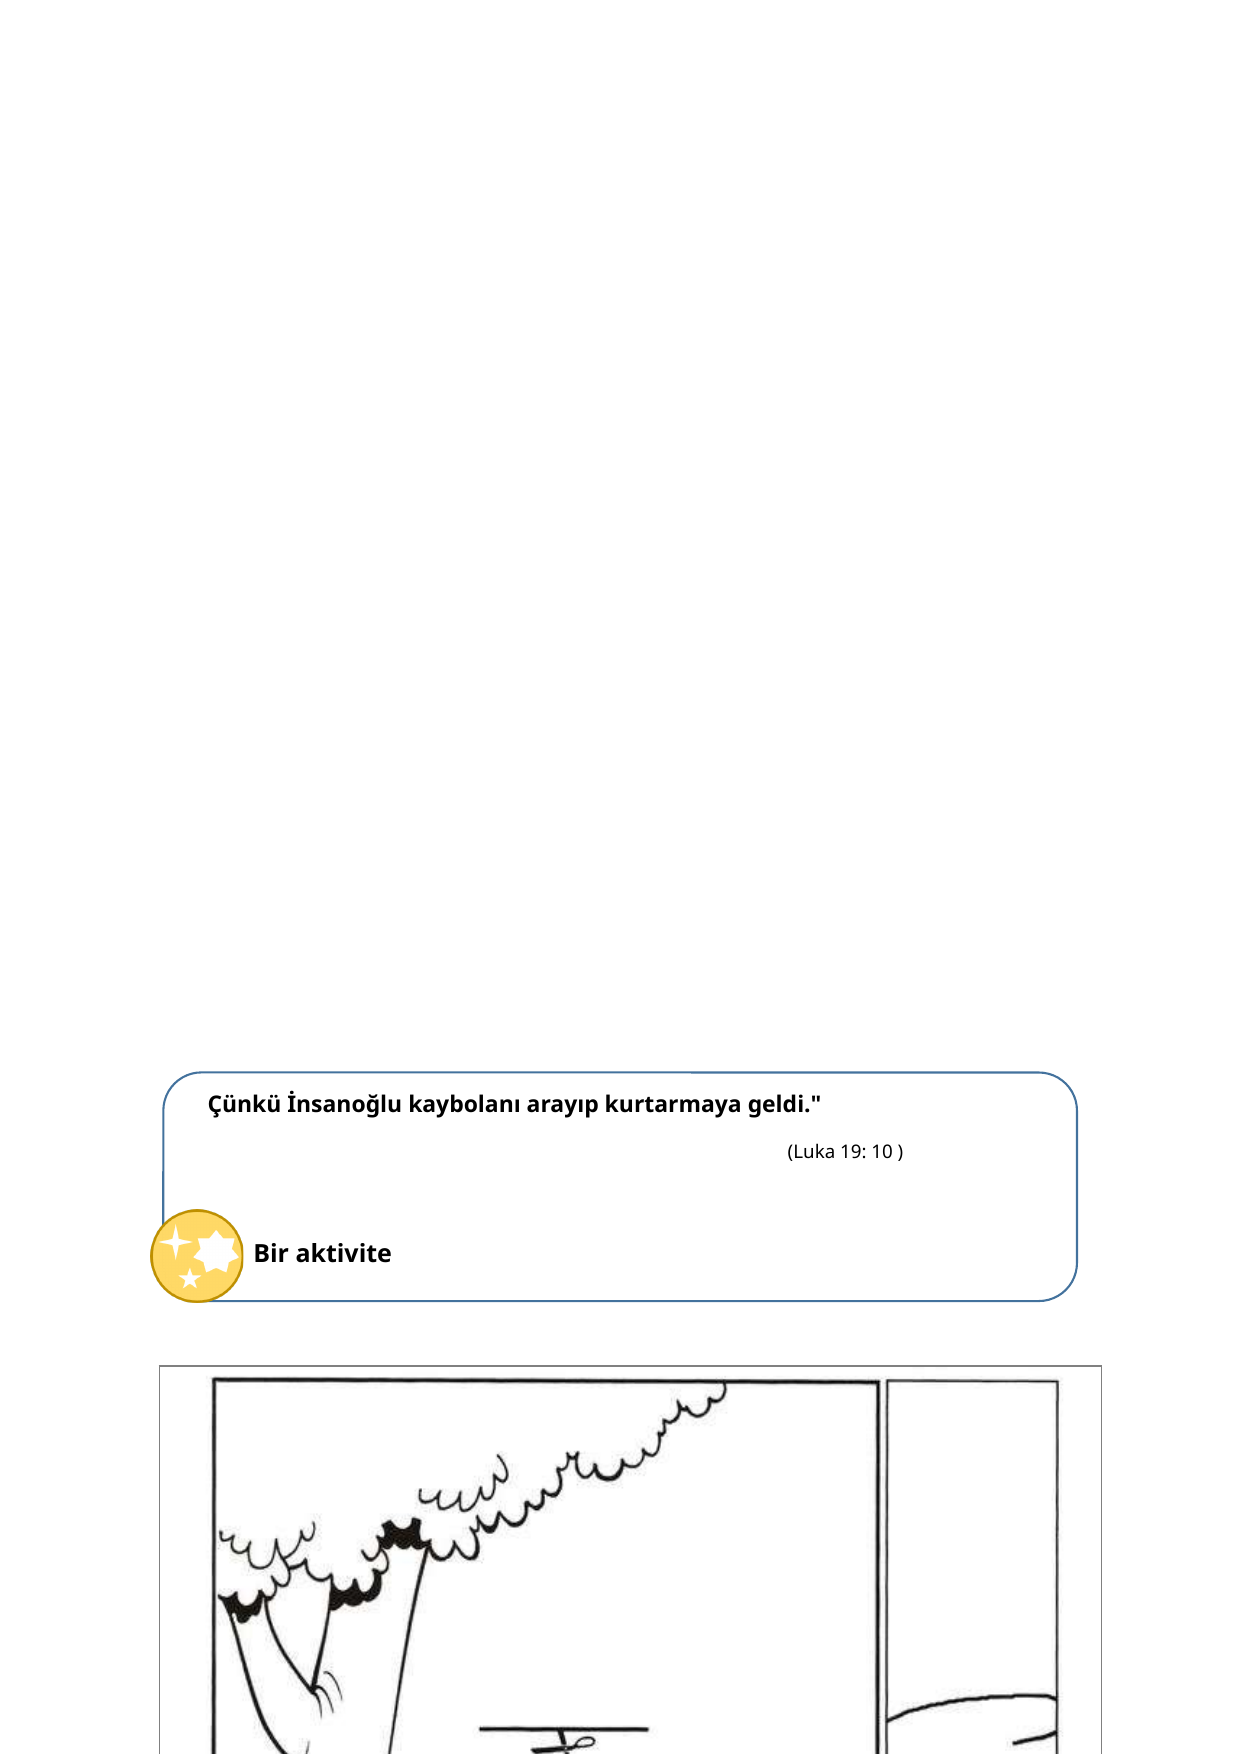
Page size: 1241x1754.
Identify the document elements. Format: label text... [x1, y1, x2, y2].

picture [150, 1209, 244, 1303]
picture [160, 1367, 1101, 1754]
text (Luka 19: 10 ) [150, 1138, 1090, 1163]
text Çünkü İnsanoğlu kaybolanı arayıp kurtarmaya geldi." [150, 1088, 1090, 1119]
text Bir aktivite [244, 1236, 1090, 1270]
